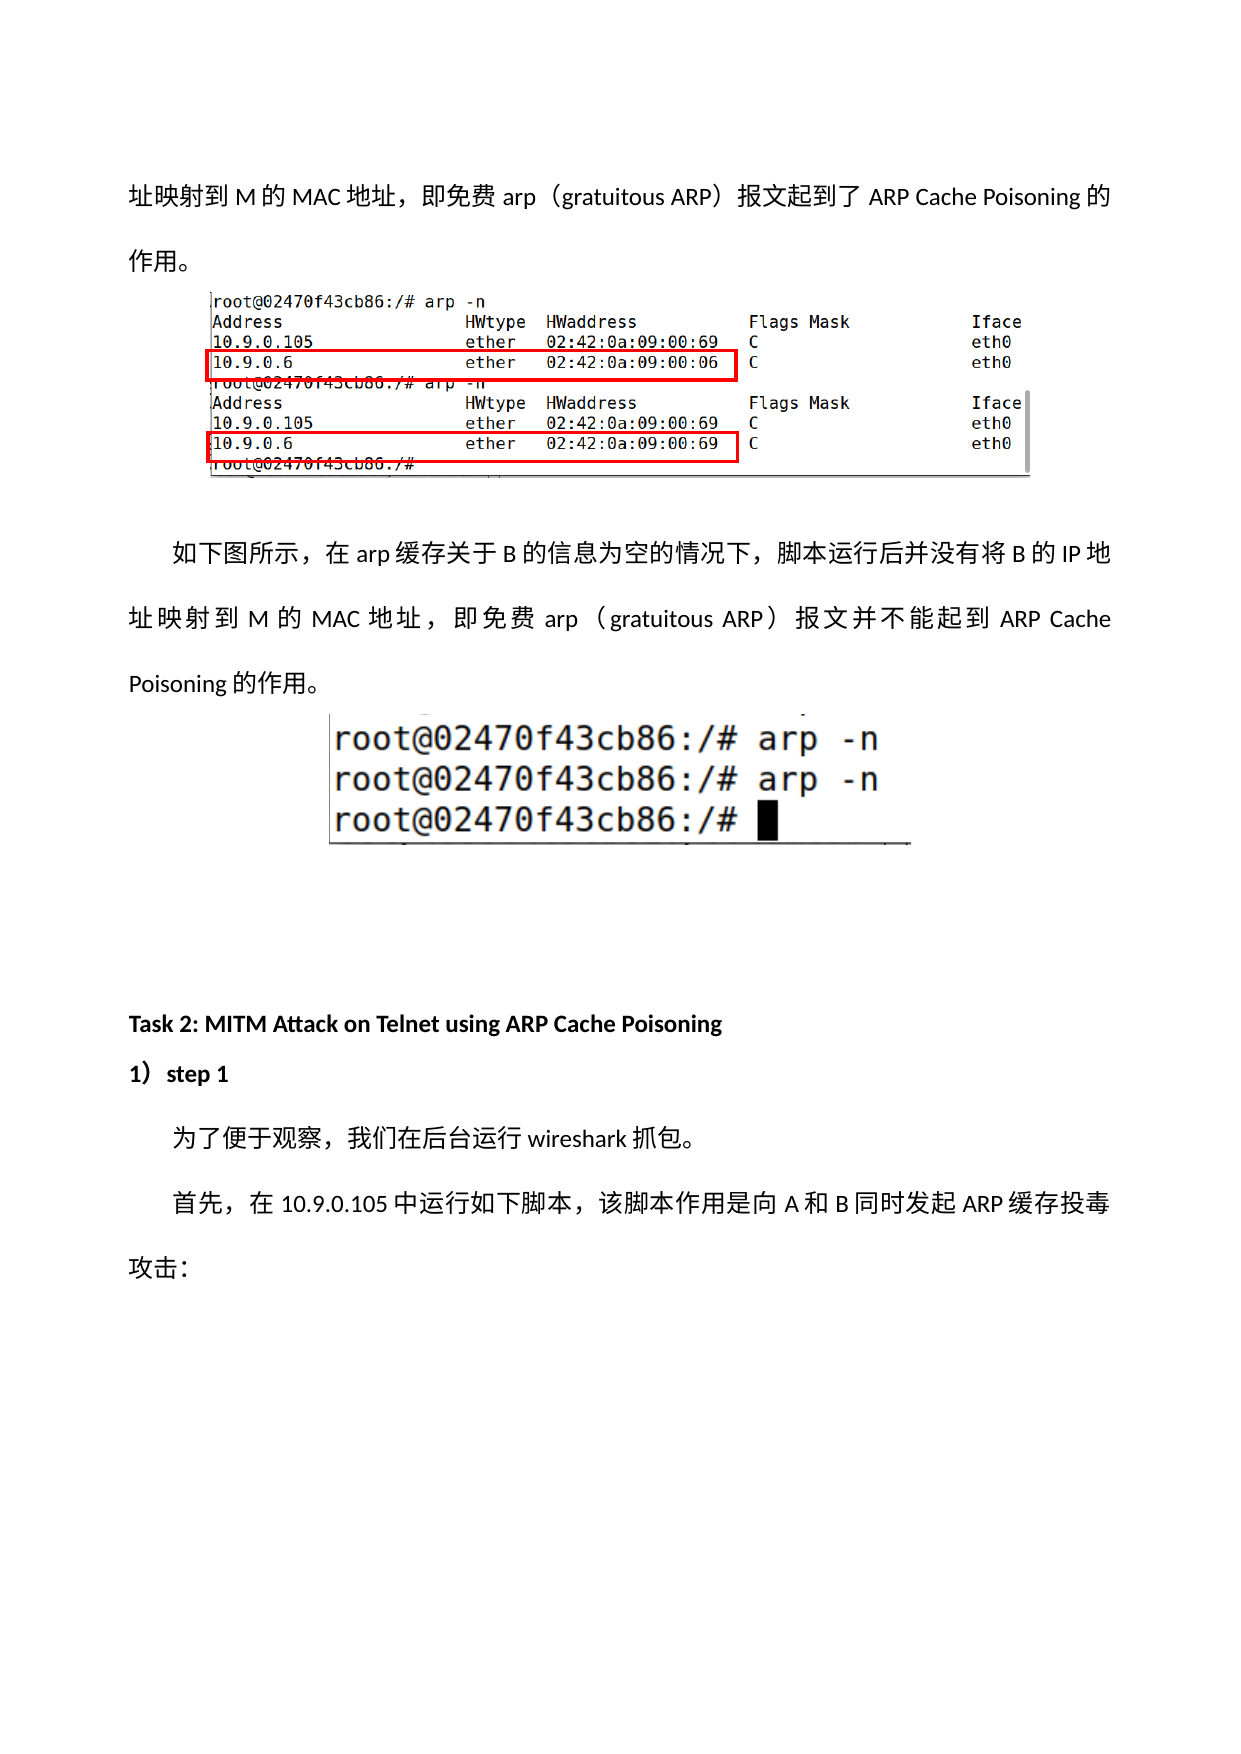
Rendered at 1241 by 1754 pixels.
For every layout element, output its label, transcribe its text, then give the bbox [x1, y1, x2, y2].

picture [210, 352, 734, 378]
picture [210, 292, 1030, 478]
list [129, 162, 1111, 292]
text Task 2: MITM Attack on Telnet using ARP Cache Poisoning [129, 1007, 1111, 1039]
list 如下图所示，在arp缓存关于B的信息为空的情况下，脚本运行后并没有将B的IP地址映射到M的MAC地址，即免费arp（gratuitous ARP）报文并不能起到ARP Cache Poisoning的作用。 [129, 519, 1111, 714]
text 首先，在10.9.0.105中运行如下脚本，该脚本作用是向A和B同时发起ARP缓存投毒攻击： [129, 1169, 1111, 1299]
picture [329, 714, 912, 845]
picture [210, 434, 736, 460]
text 为了便于观察，我们在后台运行wireshark抓包。 [129, 1104, 1111, 1169]
text 1）step 1 [129, 1039, 1111, 1104]
